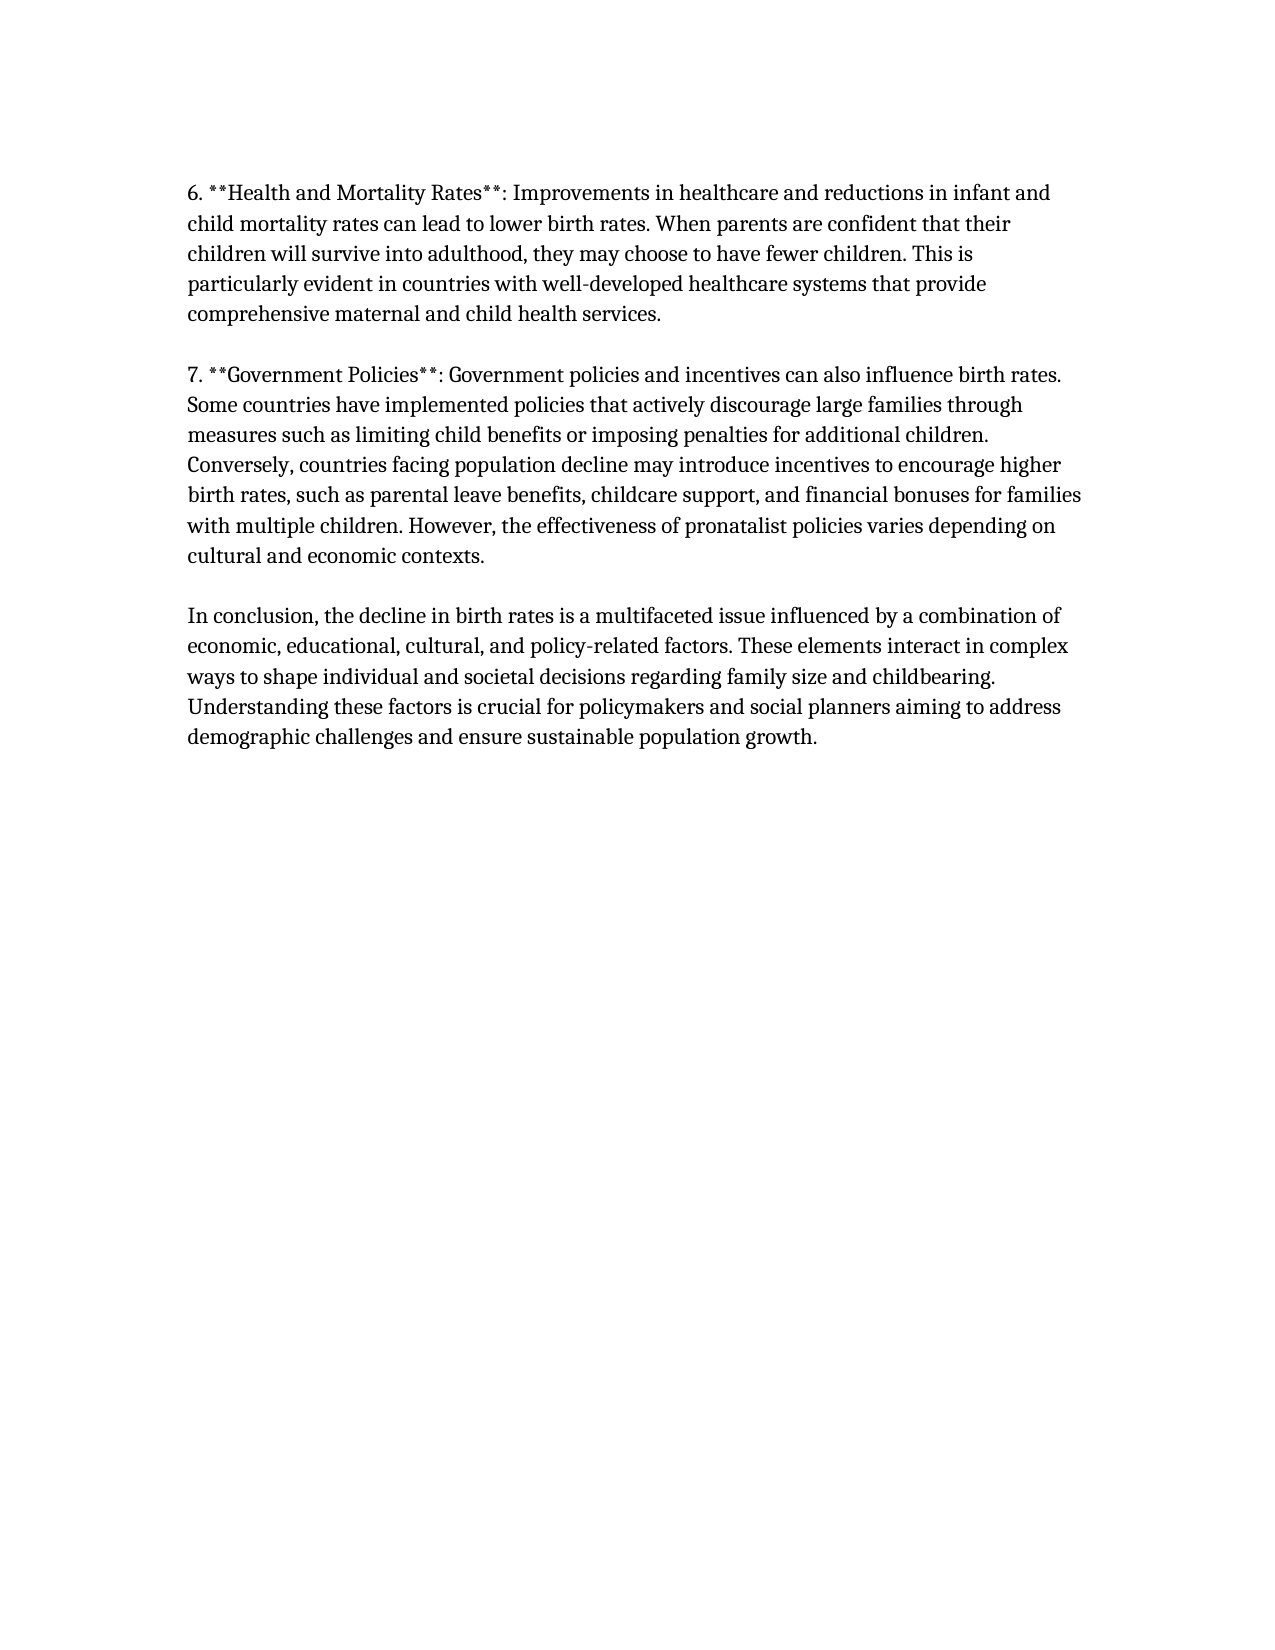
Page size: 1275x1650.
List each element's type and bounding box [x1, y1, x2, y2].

text [187, 150, 1087, 750]
